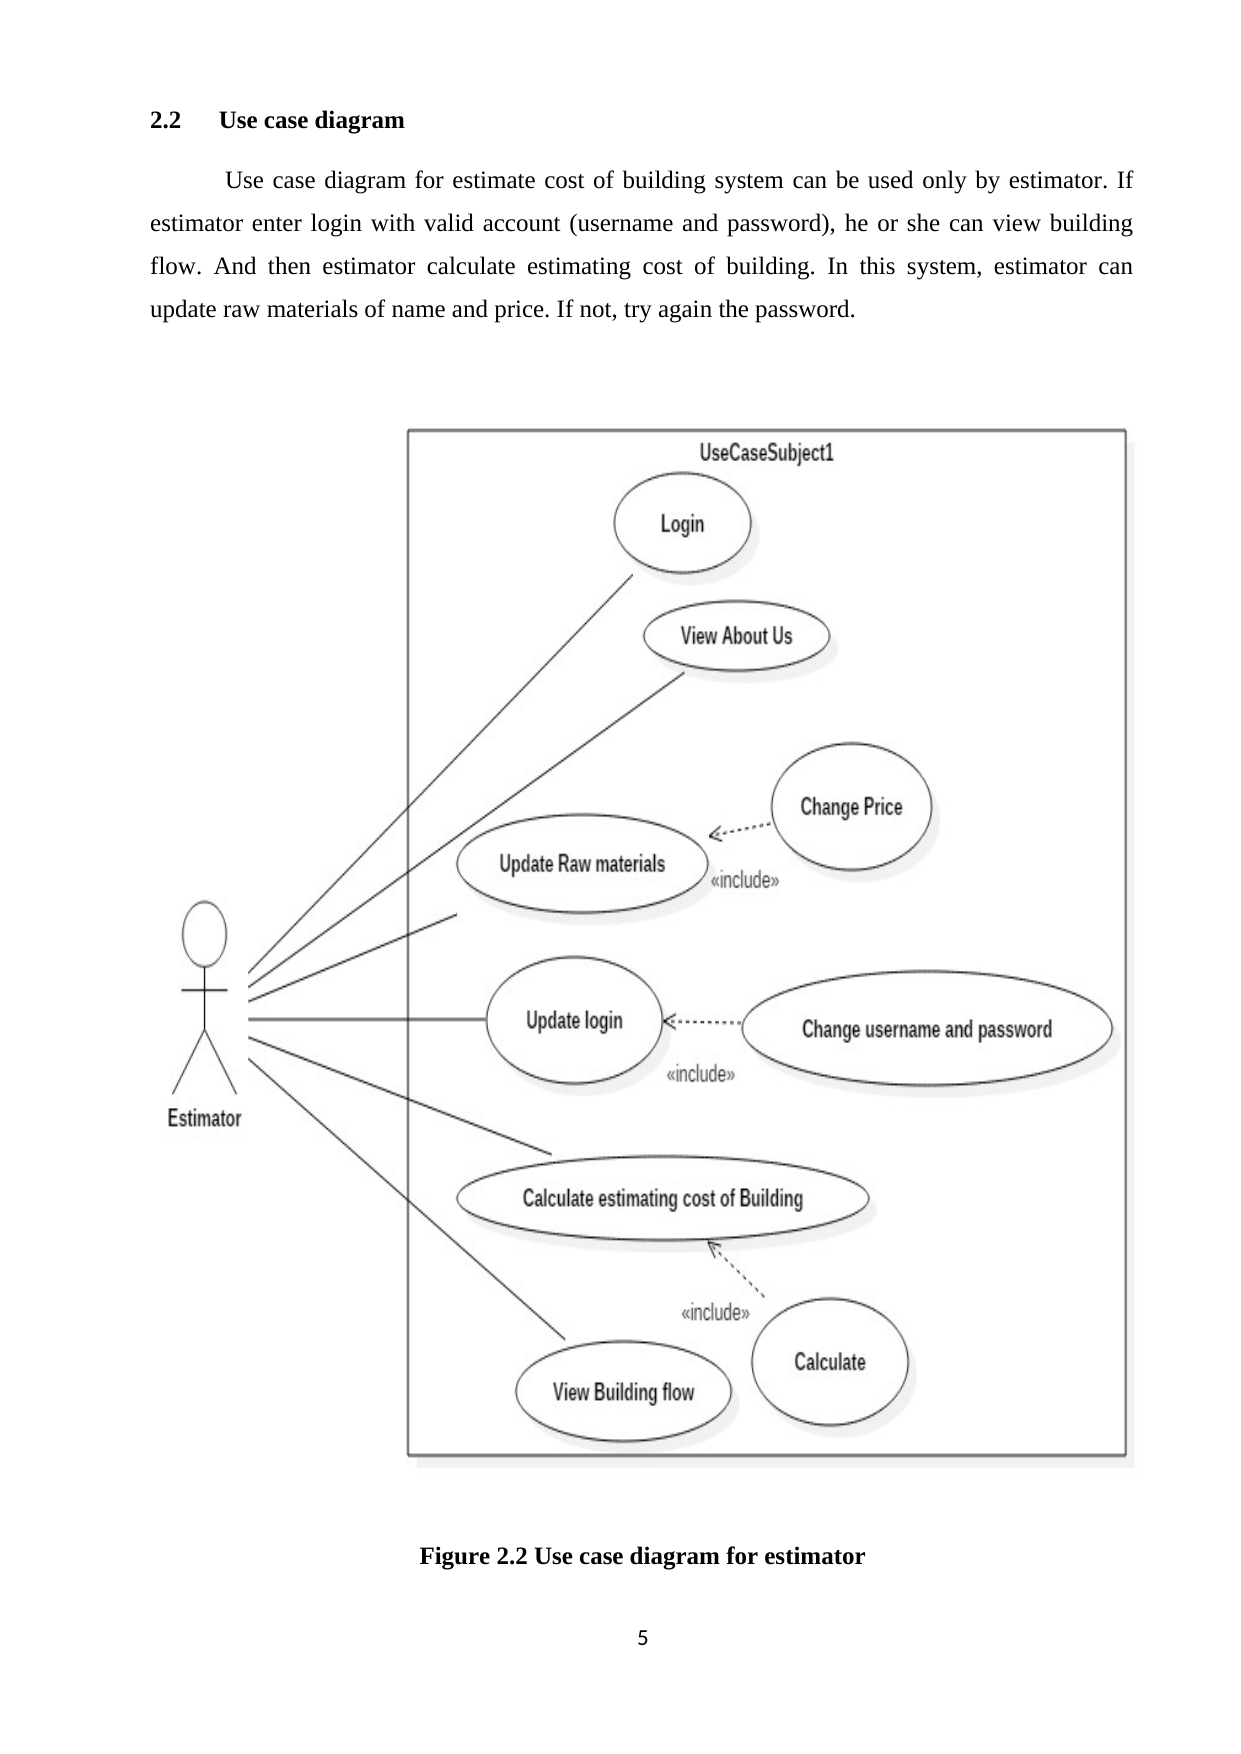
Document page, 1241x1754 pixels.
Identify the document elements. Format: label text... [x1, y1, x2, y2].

picture [150, 413, 1175, 1527]
text Figure 2.2 Use case diagram for estimator [150, 1527, 1135, 1570]
text Use case diagram for estimate cost of building system can be used only by estimator. If estimator enter login with valid account (username and password), he or she can view building flow. And then estimator calculate estimating cost of building. In this system, estimator can update raw materials of name and price. If not, try again the password. [150, 165, 1135, 323]
text 2.2 Use case diagram [150, 105, 1135, 134]
